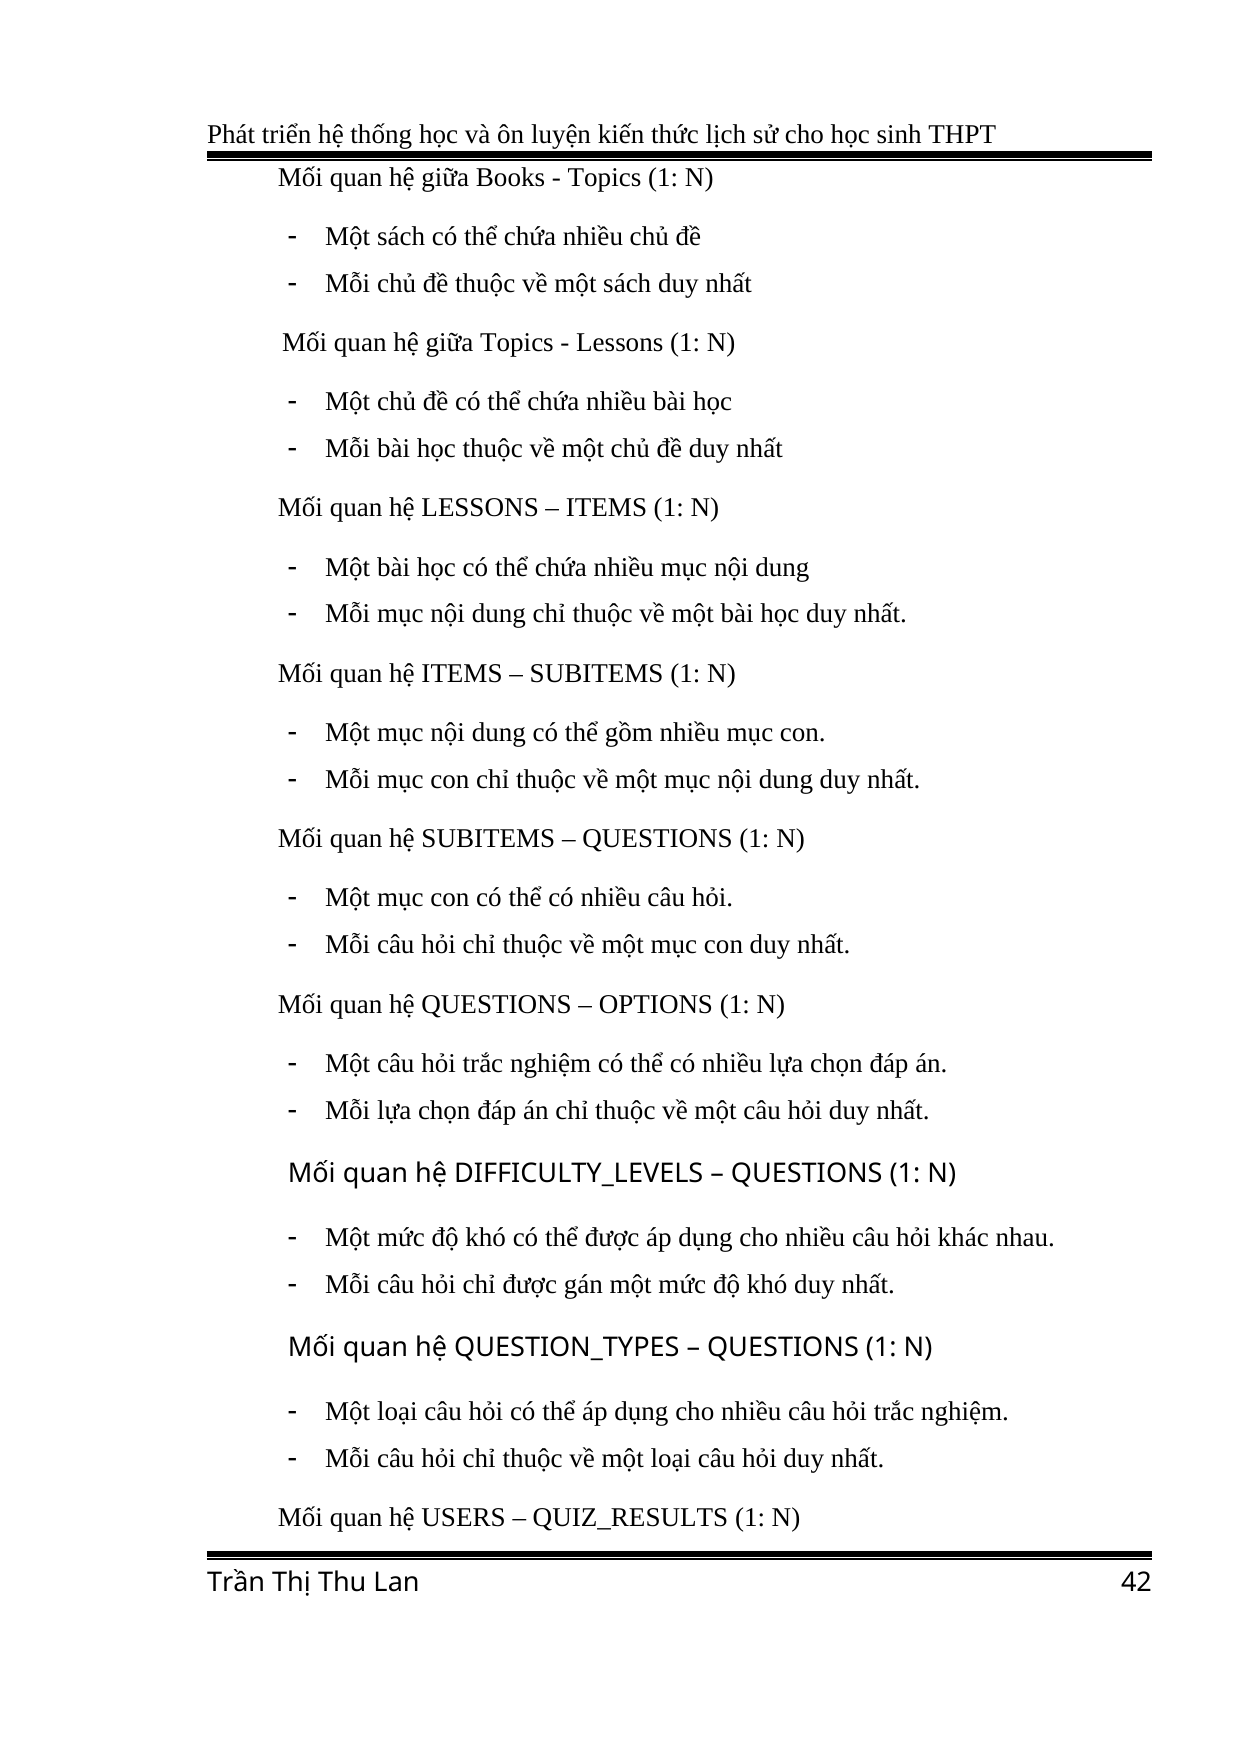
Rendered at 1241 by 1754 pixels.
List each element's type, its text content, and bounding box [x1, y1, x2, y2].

list Một mục con có thể có nhiều câu hỏi. [288, 882, 1152, 913]
list Mỗi mục con chỉ thuộc về một mục nội dung duy nhất. [288, 763, 1152, 794]
list Mỗi mục nội dung chỉ thuộc về một bài học duy nhất. [288, 598, 1152, 629]
text Mối quan hệ ITEMS – SUBITEMS (1: N) [207, 657, 1152, 688]
text Mối quan hệ QUESTIONS – OPTIONS (1: N) [207, 988, 1152, 1019]
text Mối quan hệ SUBITEMS – QUESTIONS (1: N) [207, 822, 1152, 853]
list Mỗi bài học thuộc về một chủ đề duy nhất [288, 432, 1152, 463]
list Một mức độ khó có thể được áp dụng cho nhiều câu hỏi khác nhau. [288, 1221, 1152, 1252]
list Mỗi câu hỏi chỉ được gán một mức độ khó duy nhất. [288, 1268, 1152, 1299]
text Mối quan hệ QUESTION_TYPES – QUESTIONS (1: N) [288, 1327, 1152, 1364]
text Mối quan hệ USERS – QUIZ_RESULTS (1: N) [207, 1501, 1152, 1532]
list Một câu hỏi trắc nghiệm có thể có nhiều lựa chọn đáp án. [288, 1047, 1152, 1078]
list Một chủ đề có thể chứa nhiều bài học [288, 385, 1152, 417]
list Một bài học có thể chứa nhiều mục nội dung [288, 551, 1152, 582]
text Mối quan hệ DIFFICULTY_LEVELS – QUESTIONS (1: N) [288, 1153, 1152, 1190]
list Mỗi chủ đề thuộc về một sách duy nhất [288, 267, 1152, 298]
list Một loại câu hỏi có thể áp dụng cho nhiều câu hỏi trắc nghiệm. [288, 1395, 1152, 1426]
text Mối quan hệ LESSONS – ITEMS (1: N) [207, 492, 1152, 523]
list Một mục nội dung có thể gồm nhiều mục con. [288, 716, 1152, 747]
list Mỗi câu hỏi chỉ thuộc về một mục con duy nhất. [288, 928, 1152, 960]
list Một sách có thể chứa nhiều chủ đề [288, 220, 1152, 251]
list Mỗi câu hỏi chỉ thuộc về một loại câu hỏi duy nhất. [288, 1442, 1152, 1473]
text Mối quan hệ giữa Topics - Lessons (1: N) [282, 326, 1152, 357]
list Mỗi lựa chọn đáp án chỉ thuộc về một câu hỏi duy nhất. [288, 1094, 1152, 1125]
text Mối quan hệ giữa Books - Topics (1: N) [207, 161, 1152, 192]
